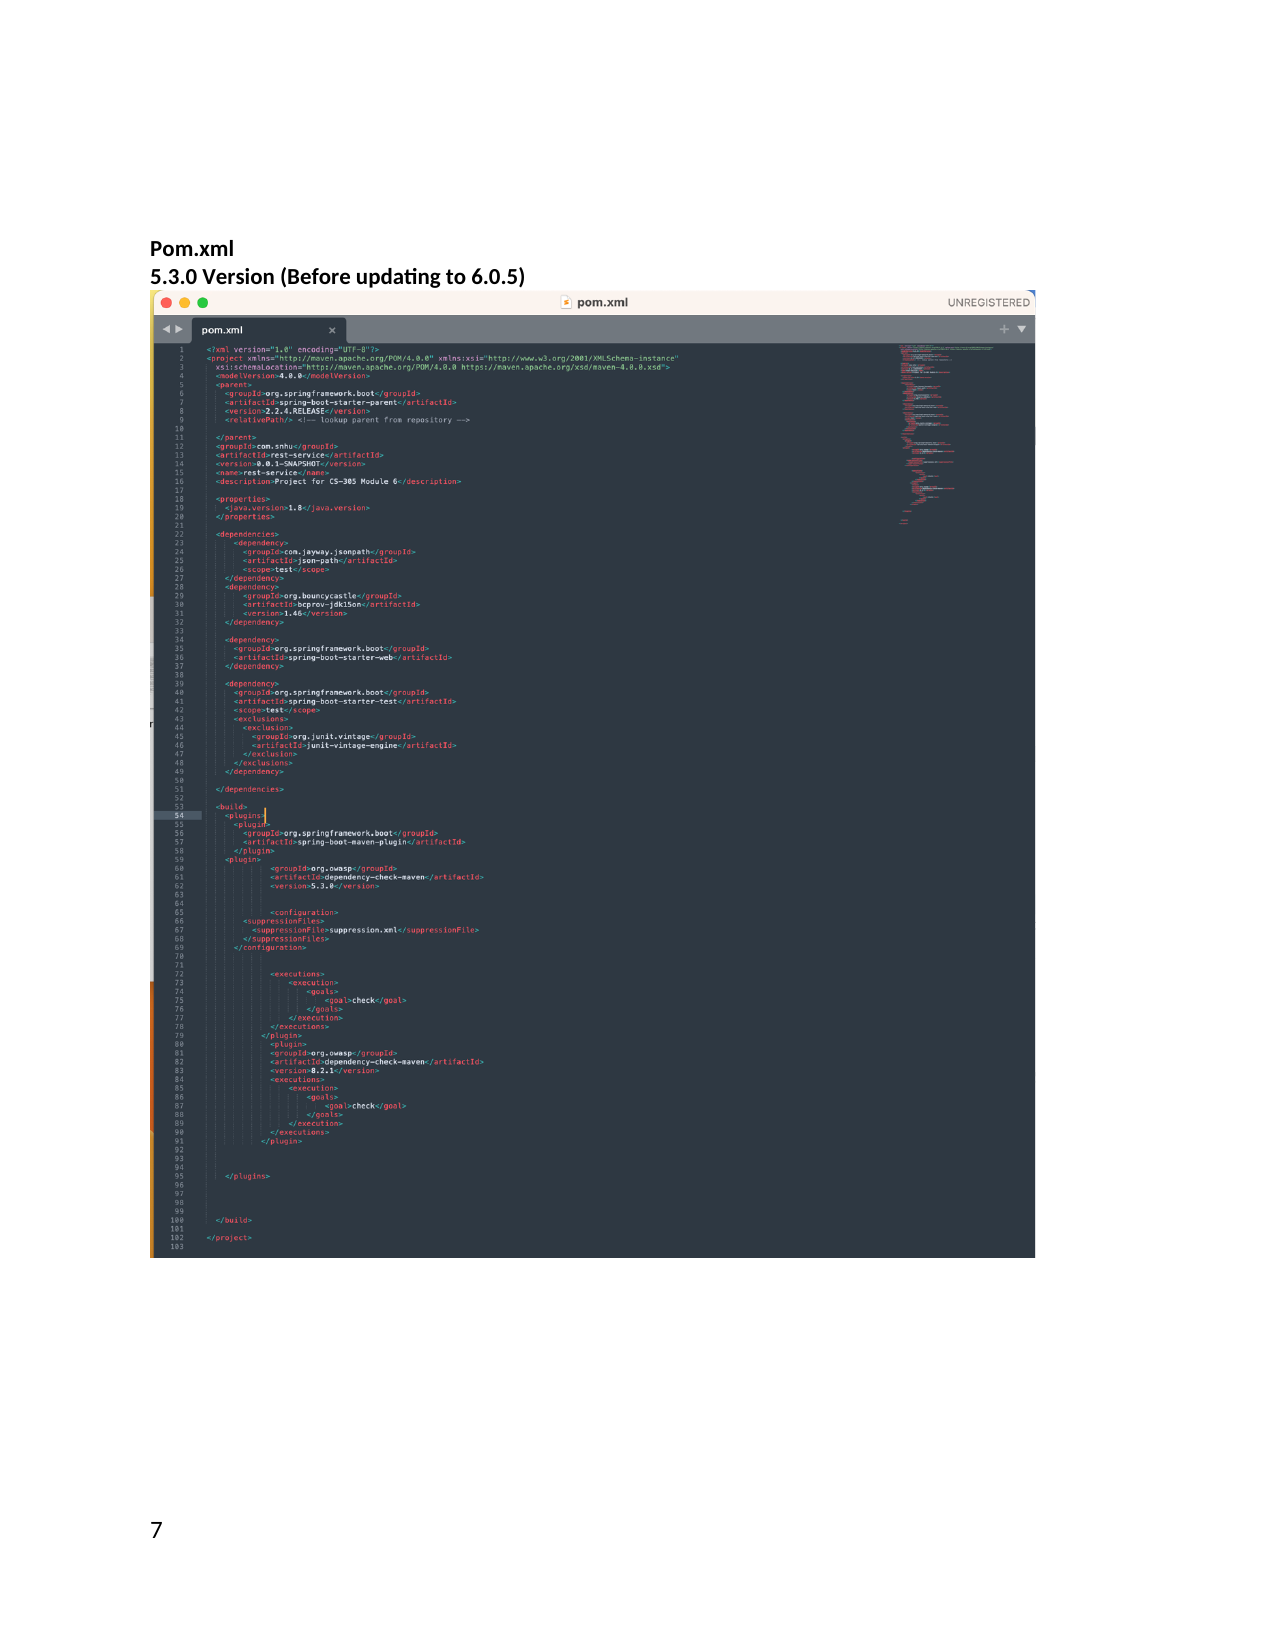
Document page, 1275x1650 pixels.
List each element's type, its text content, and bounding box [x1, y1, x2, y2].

picture [150, 290, 1036, 1258]
text 5.3.0 Version (Before updating to 6.0.5) [150, 262, 1125, 290]
text Pom.xml [150, 234, 1125, 262]
